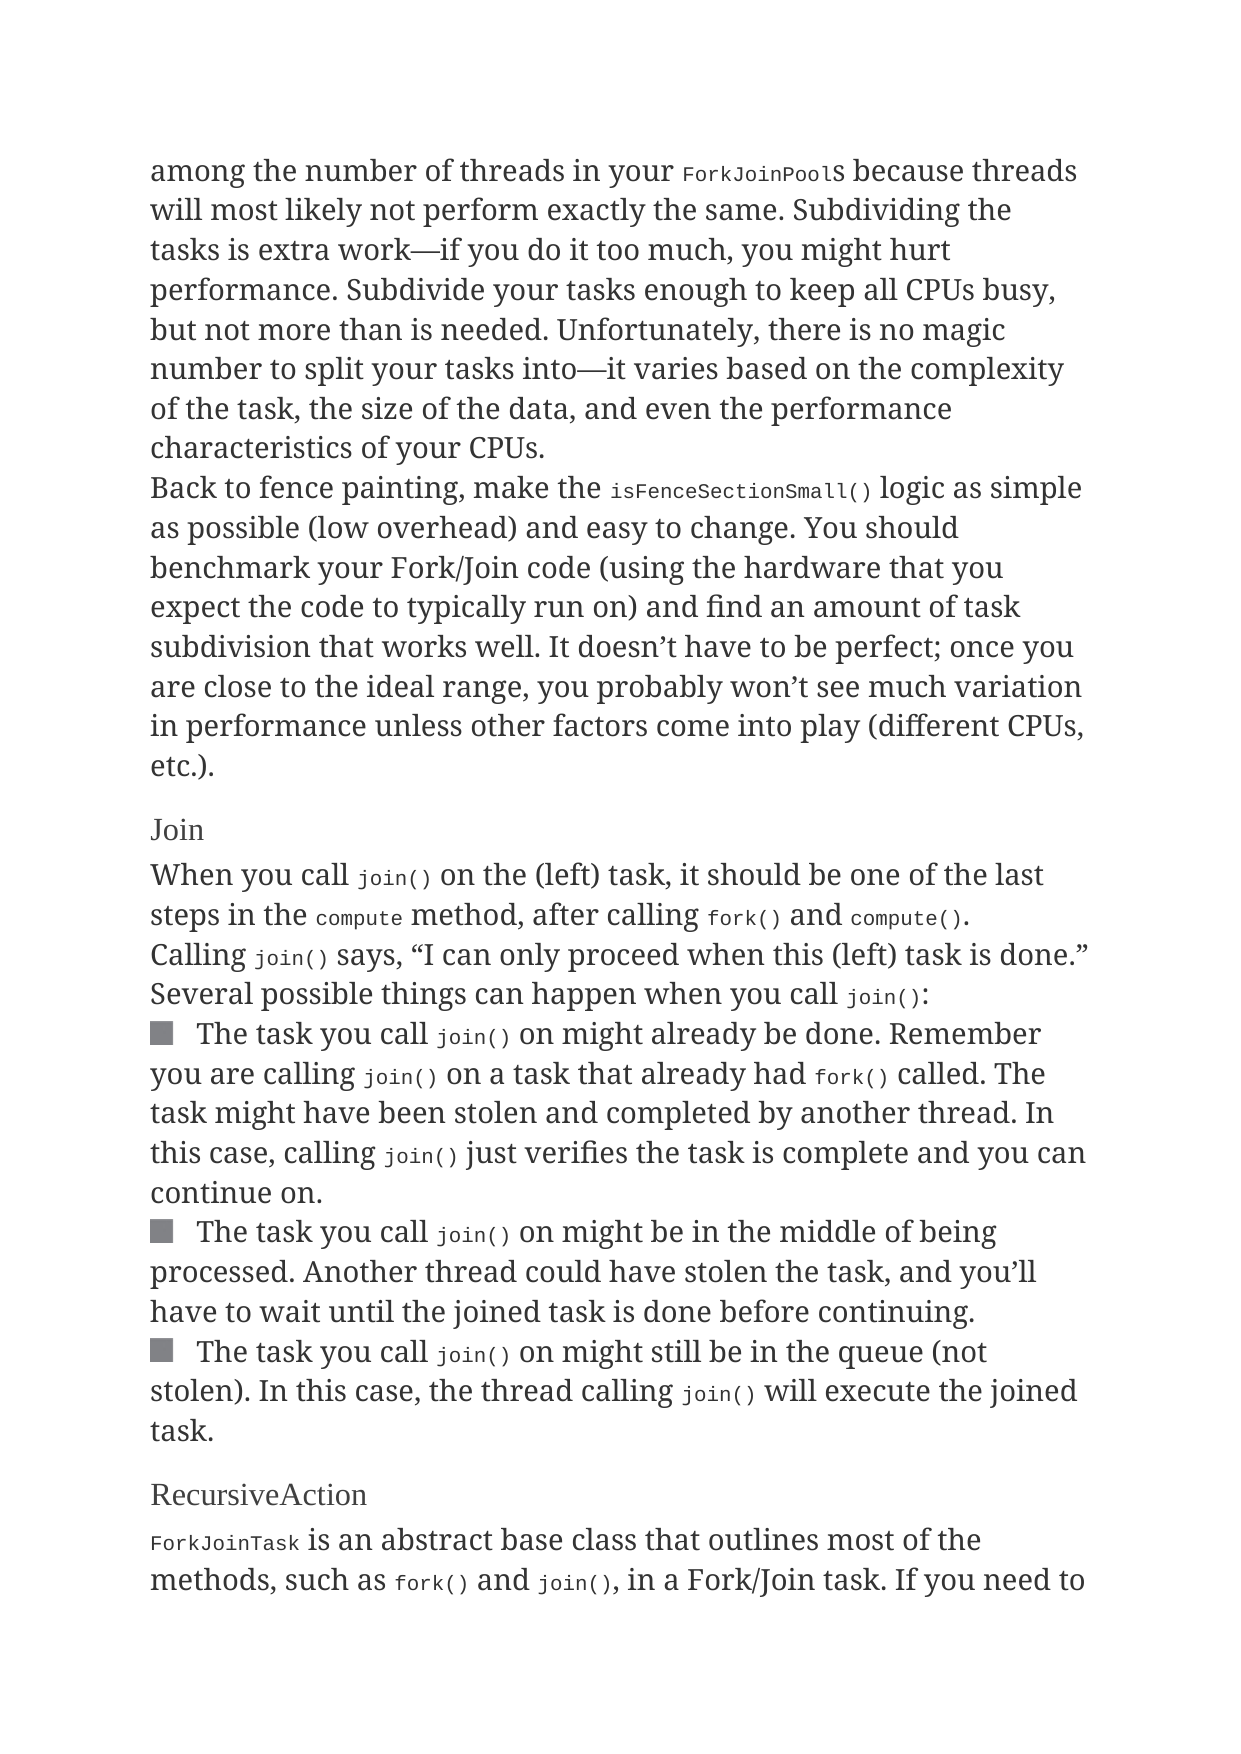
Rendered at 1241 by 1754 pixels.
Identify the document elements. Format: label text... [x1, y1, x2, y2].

text The task you call join() on might be in the middle of being processed. Another thread could have stolen the task, and you’ll have to wait until the joined task is done before continuing. [150, 1212, 1090, 1331]
picture [150, 1021, 174, 1045]
text When you call join() on the (left) task, it should be one of the last steps in the compute method, after calling fork() and compute(). Calling join() says, “I can only proceed when this (left) task is done.” Several possible things can happen when you call join(): [150, 854, 1090, 1013]
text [150, 150, 1090, 467]
picture [150, 1338, 174, 1362]
text The task you call join() on might still be in the queue (not stolen). In this case, the thread calling join() will execute the joined task. [150, 1331, 1090, 1450]
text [150, 1519, 1090, 1599]
text Join [150, 810, 1090, 847]
text Back to fence painting, make the isFenceSectionSmall() logic as simple as possible (low overhead) and easy to change. You should benchmark your Fork/Join code (using the hardware that you expect the code to typically run on) and find an amount of task subdivision that works well. It doesn’t have to be perfect; once you are close to the ideal range, you probably won’t see much variation in performance unless other factors come into play (different CPUs, etc.). [150, 467, 1090, 785]
picture [150, 1219, 174, 1243]
text RecursiveAction [150, 1475, 1090, 1512]
text The task you call join() on might already be done. Remember you are calling join() on a task that already had fork() called. The task might have been stolen and completed by another thread. In this case, calling join() just verifies the task is complete and you can continue on. [150, 1013, 1090, 1212]
